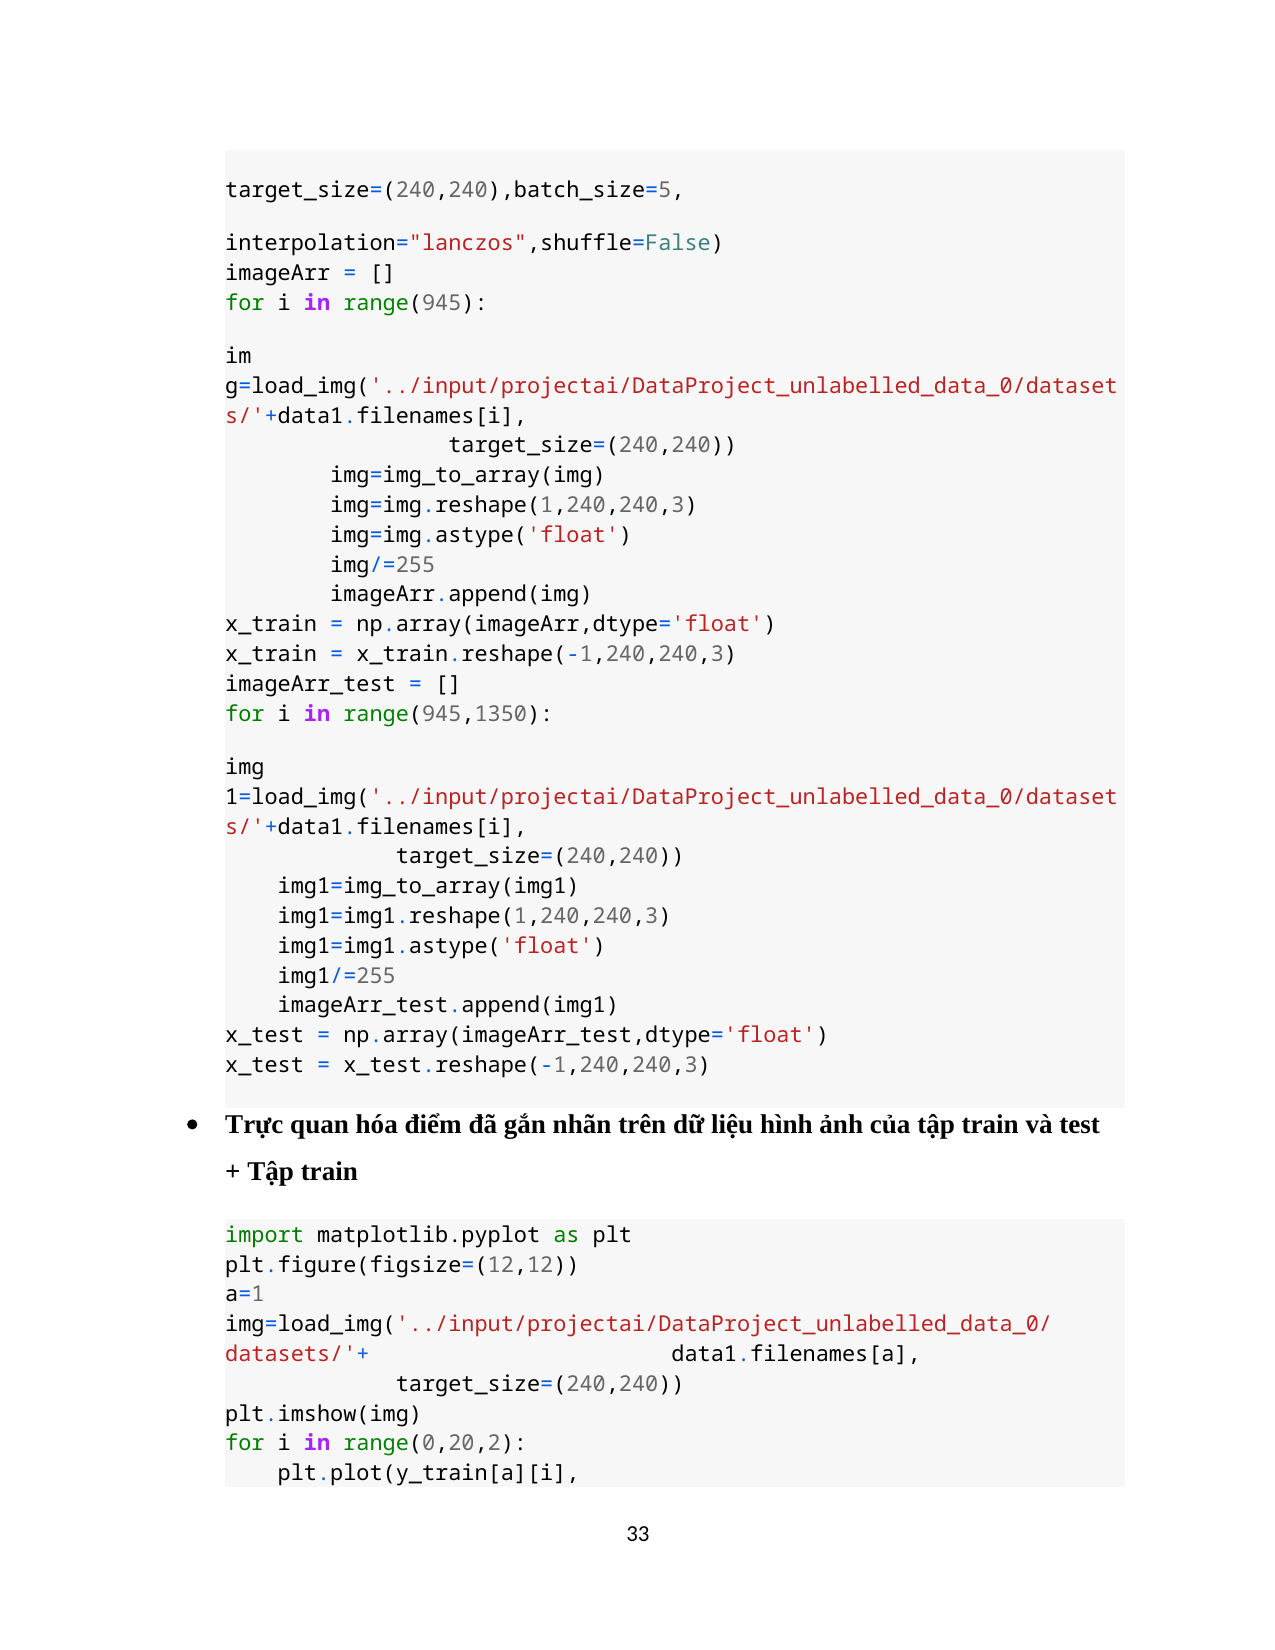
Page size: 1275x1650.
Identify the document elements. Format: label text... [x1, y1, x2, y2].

text target_size=(240,240),batch_size=5, [225, 150, 1125, 203]
text img1=img_to_array(img1) [225, 870, 1125, 900]
text target_size=(240,240)) [225, 1368, 1125, 1397]
text import matplotlib.pyplot as plt [225, 1219, 1125, 1248]
text imageArr = [] [225, 257, 1125, 287]
text img=load_img('../input/projectai/DataProject_unlabelled_data_0/datasets/'+data1.filenames[i], [225, 316, 1125, 429]
text plt.figure(figsize=(12,12)) [225, 1248, 1125, 1278]
text target_size=(240,240)) [225, 840, 1125, 870]
text imageArr_test = [] [225, 668, 1125, 698]
text img1=load_img('../input/projectai/DataProject_unlabelled_data_0/datasets/'+data1.filenames[i], [225, 727, 1125, 840]
text imageArr.append(img) [225, 578, 1125, 608]
text x_test = x_test.reshape(-1,240,240,3) [225, 1049, 1125, 1079]
text img1=img1.reshape(1,240,240,3) [225, 900, 1125, 930]
text img1/=255 [225, 959, 1125, 989]
text target_size=(240,240)) [225, 429, 1125, 459]
text img=img_to_array(img) [225, 459, 1125, 489]
text x_test = np.array(imageArr_test,dtype='float') [225, 1019, 1125, 1049]
text for i in range(945): [225, 287, 1125, 316]
list + Tập train [225, 1155, 1125, 1187]
text x_train = x_train.reshape(-1,240,240,3) [225, 638, 1125, 668]
text img=img.astype('float') [225, 519, 1125, 549]
text img1=img1.astype('float') [225, 930, 1125, 959]
text img=load_img('../input/projectai/DataProject_unlabelled_data_0/datasets/'+ data1.filenames[a], [225, 1308, 1125, 1368]
text imageArr_test.append(img1) [225, 989, 1125, 1019]
text interpolation="lanczos",shuffle=False) [225, 203, 1125, 257]
list Trực quan hóa điểm đã gắn nhãn trên dữ liệu hình ảnh của tập train và test [187, 1108, 1125, 1140]
text a=1 [225, 1278, 1125, 1308]
text plt.imshow(img) [225, 1397, 1125, 1427]
text img/=255 [225, 549, 1125, 578]
text for i in range(0,20,2): [225, 1427, 1125, 1457]
text img=img.reshape(1,240,240,3) [225, 489, 1125, 519]
text x_train = np.array(imageArr,dtype='float') [225, 608, 1125, 638]
text plt.plot(y_train[a][i], [225, 1457, 1125, 1487]
text for i in range(945,1350): [225, 698, 1125, 727]
